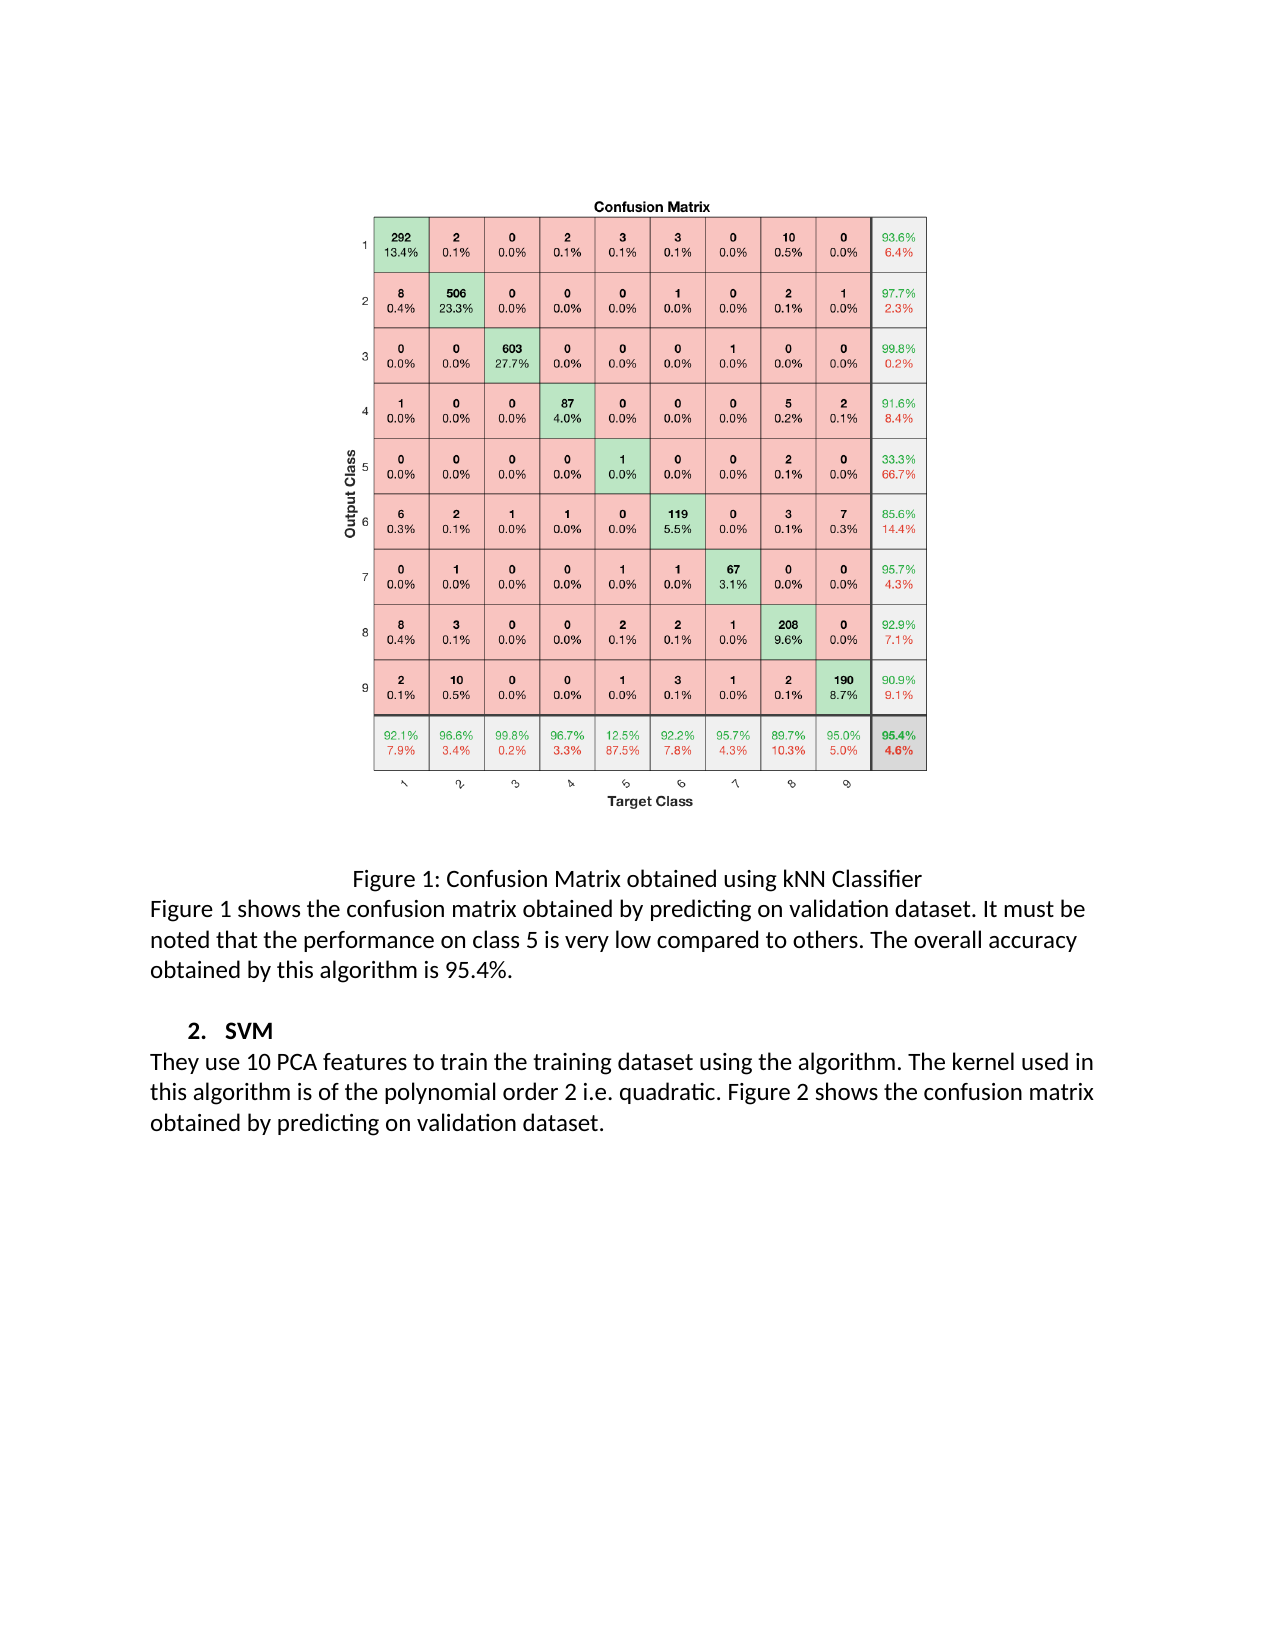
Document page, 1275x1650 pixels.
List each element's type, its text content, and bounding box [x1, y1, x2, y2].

picture [281, 150, 994, 863]
text Figure 1 shows the confusion matrix obtained by predicting on validation dataset. It must be noted that the performance on class 5 is very low compared to others. The overall accuracy obtained by this algorithm is 95.4%. [150, 893, 1125, 985]
text Figure 1: Confusion Matrix obtained using kNN Classifier [150, 863, 1125, 893]
text They use 10 PCA features to train the training dataset using the algorithm. The kernel used in this algorithm is of the polynomial order 2 i.e. quadratic. Figure 2 shows the confusion matrix obtained by predicting on validation dataset. [150, 1046, 1125, 1138]
list SVM [187, 1016, 1125, 1046]
